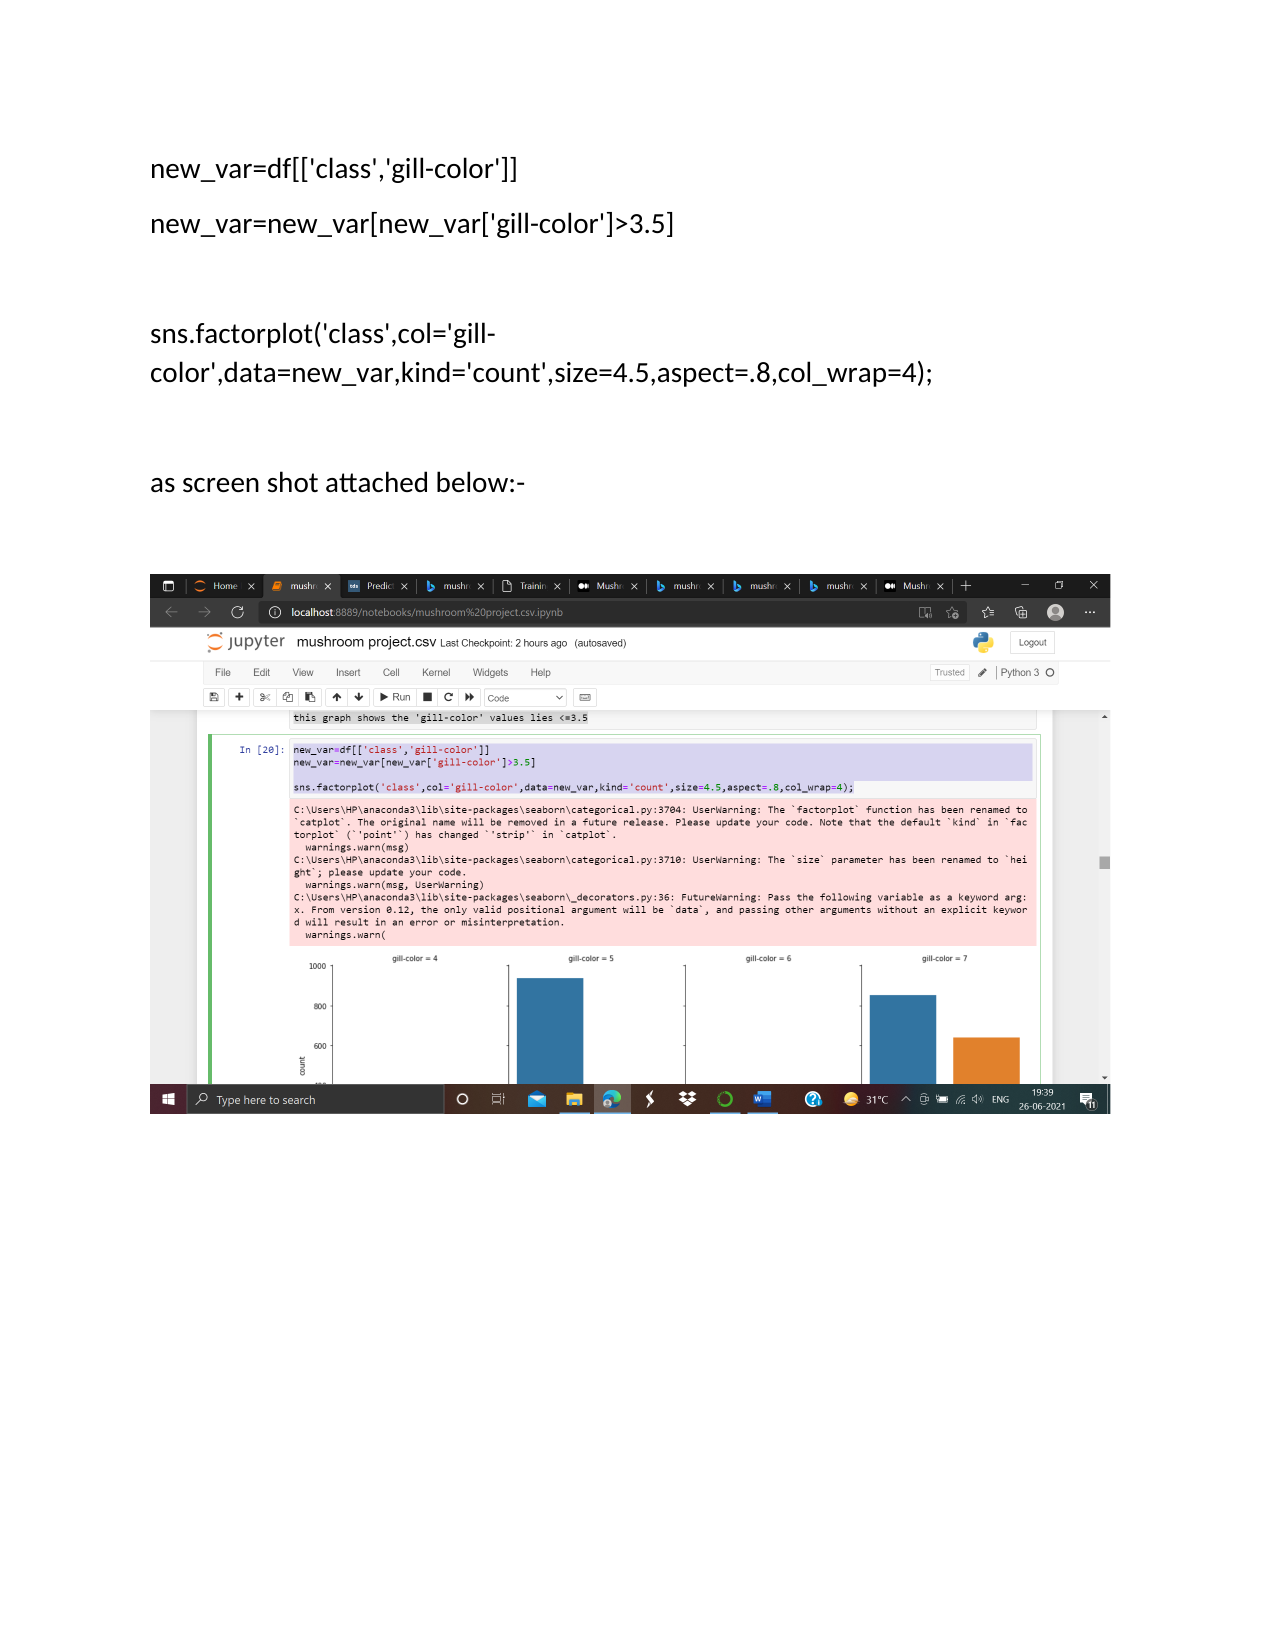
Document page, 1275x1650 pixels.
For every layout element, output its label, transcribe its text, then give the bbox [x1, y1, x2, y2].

text as screen shot attached below:- [150, 464, 1125, 499]
picture [150, 574, 1111, 1114]
text sns.factorplot('class',col='gill-color',data=new_var,kind='count',size=4.5,aspect=.8,col_wrap=4); [150, 315, 1125, 389]
text new_var=df[['class','gill-color']] [150, 150, 1125, 186]
text new_var=new_var[new_var['gill-color']>3.5] [150, 205, 1125, 241]
